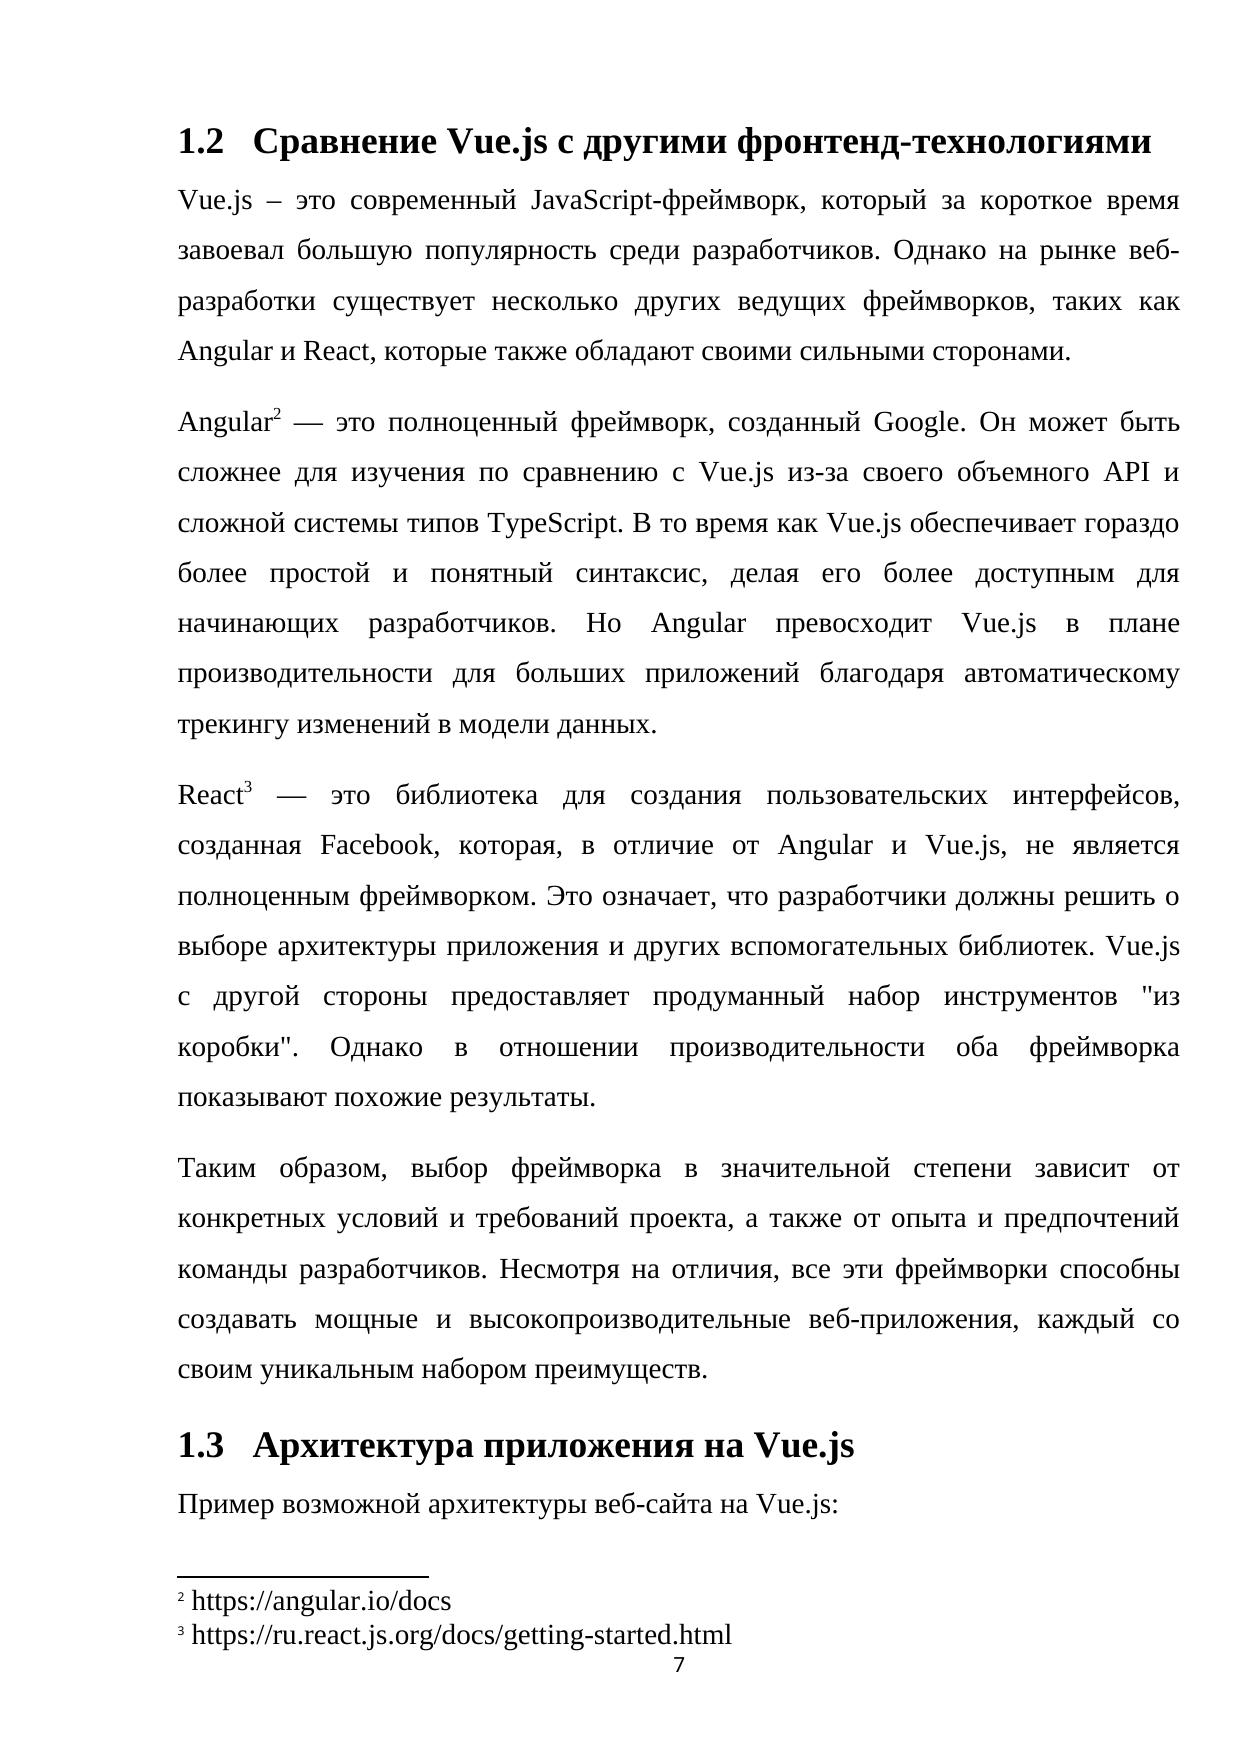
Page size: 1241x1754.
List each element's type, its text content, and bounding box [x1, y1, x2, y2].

text Таким образом, выбор фреймворка в значительной степени зависит от конкретных условий и требований проекта, а также от опыта и предпочтений команды разработчиков. Несмотря на отличия, все эти фреймворки способны создавать мощные и высокопроизводительные веб-приложения, каждый со своим уникальным набором преимуществ. [177, 1150, 1181, 1385]
text Пример возможной архитектуры веб-сайта на Vue.js: [177, 1486, 1181, 1520]
text Angular — это полноценный фреймворк, созданный Google. Он может быть сложнее для изучения по сравнению с Vue.js из-за своего объемного API и сложной системы типов TypeScript. В то время как Vue.js обеспечивает гораздо более простой и понятный синтаксис, делая его более доступным для начинающих разработчиков. Но Angular превосходит Vue.js в плане производительности для больших приложений благодаря автоматическому трекингу изменений в модели данных. [177, 404, 1181, 739]
text Vue.js – это современный JavaScript-фреймворк, который за короткое время завоевал большую популярность среди разработчиков. Однако на рынке веб-разработки существует несколько других ведущих фреймворков, таких как Angular и React, которые также обладают своими сильными сторонами. [177, 182, 1181, 366]
text React — это библиотека для создания пользовательских интерфейсов, созданная Facebook, которая, в отличие от Angular и Vue.js, не является полноценным фреймворком. Это означает, что разработчики должны решить о выборе архитектуры приложения и других вспомогательных библиотек. Vue.js с другой стороны предоставляет продуманный набор инструментов "из коробки". Однако в отношении производительности оба фреймворка показывают похожие результаты. [177, 777, 1181, 1112]
subtitle 1.3 Архитектура приложения на Vue.js [177, 1422, 1181, 1466]
subtitle 1.2 Сравнение Vue.js с другими фронтенд-технологиями [177, 118, 1181, 161]
